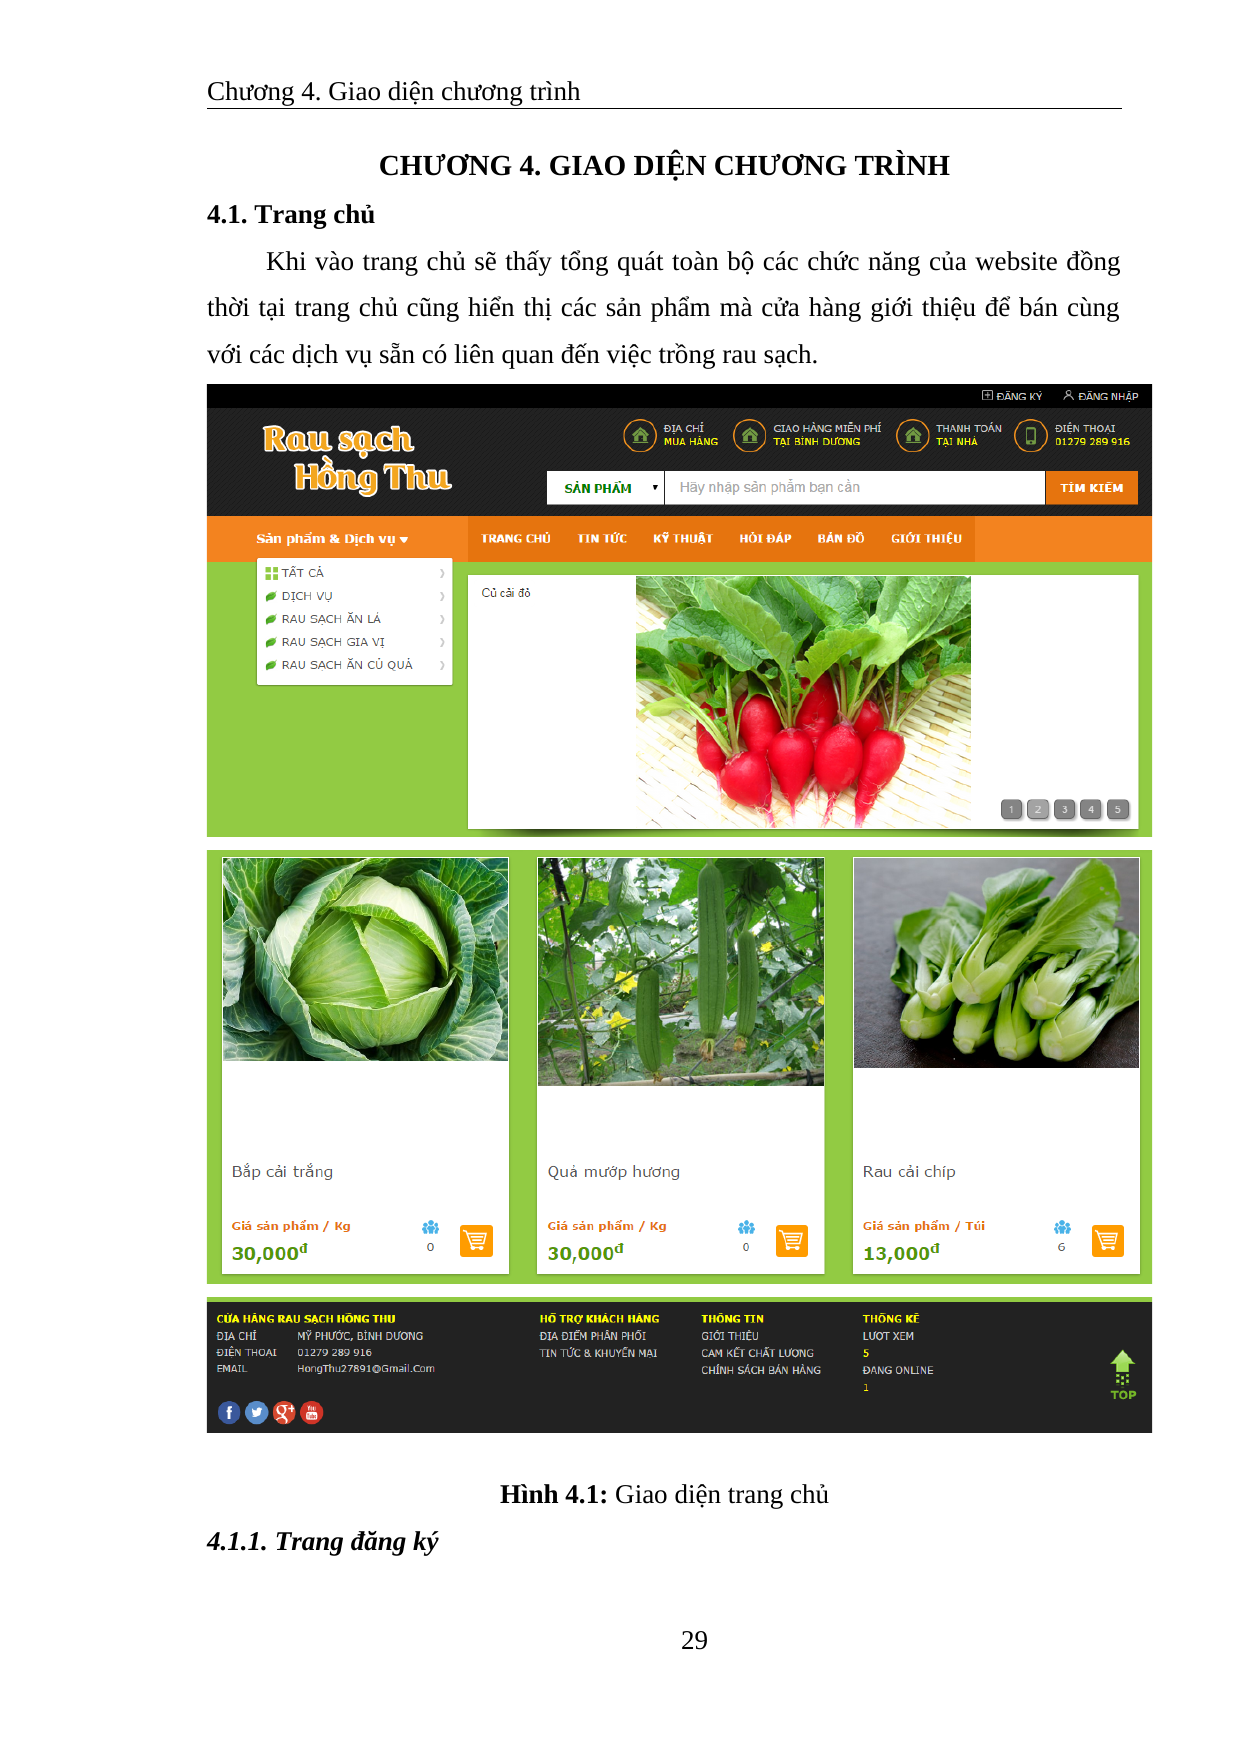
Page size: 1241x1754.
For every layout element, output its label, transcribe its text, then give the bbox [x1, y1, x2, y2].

picture [206, 1297, 1153, 1433]
text GIAO DIỆN CHƯƠNG TRÌNH [207, 148, 1122, 181]
text Trang chủ [207, 198, 1122, 229]
text Khi vào trang chủ sẽ thấy tổng quát toàn bộ các chức năng của website đồng thời tại trang chủ cũng hiển thị các sản phẩm mà cửa hàng giới thiệu để bán cùng với các dịch vụ sẵn có liên quan đến việc trồng rau sạch. [207, 245, 1122, 369]
text Giao diện trang chủ [207, 1478, 1122, 1509]
picture [206, 850, 1153, 1284]
picture [206, 384, 1153, 837]
list Trang đăng ký [207, 1525, 1122, 1556]
